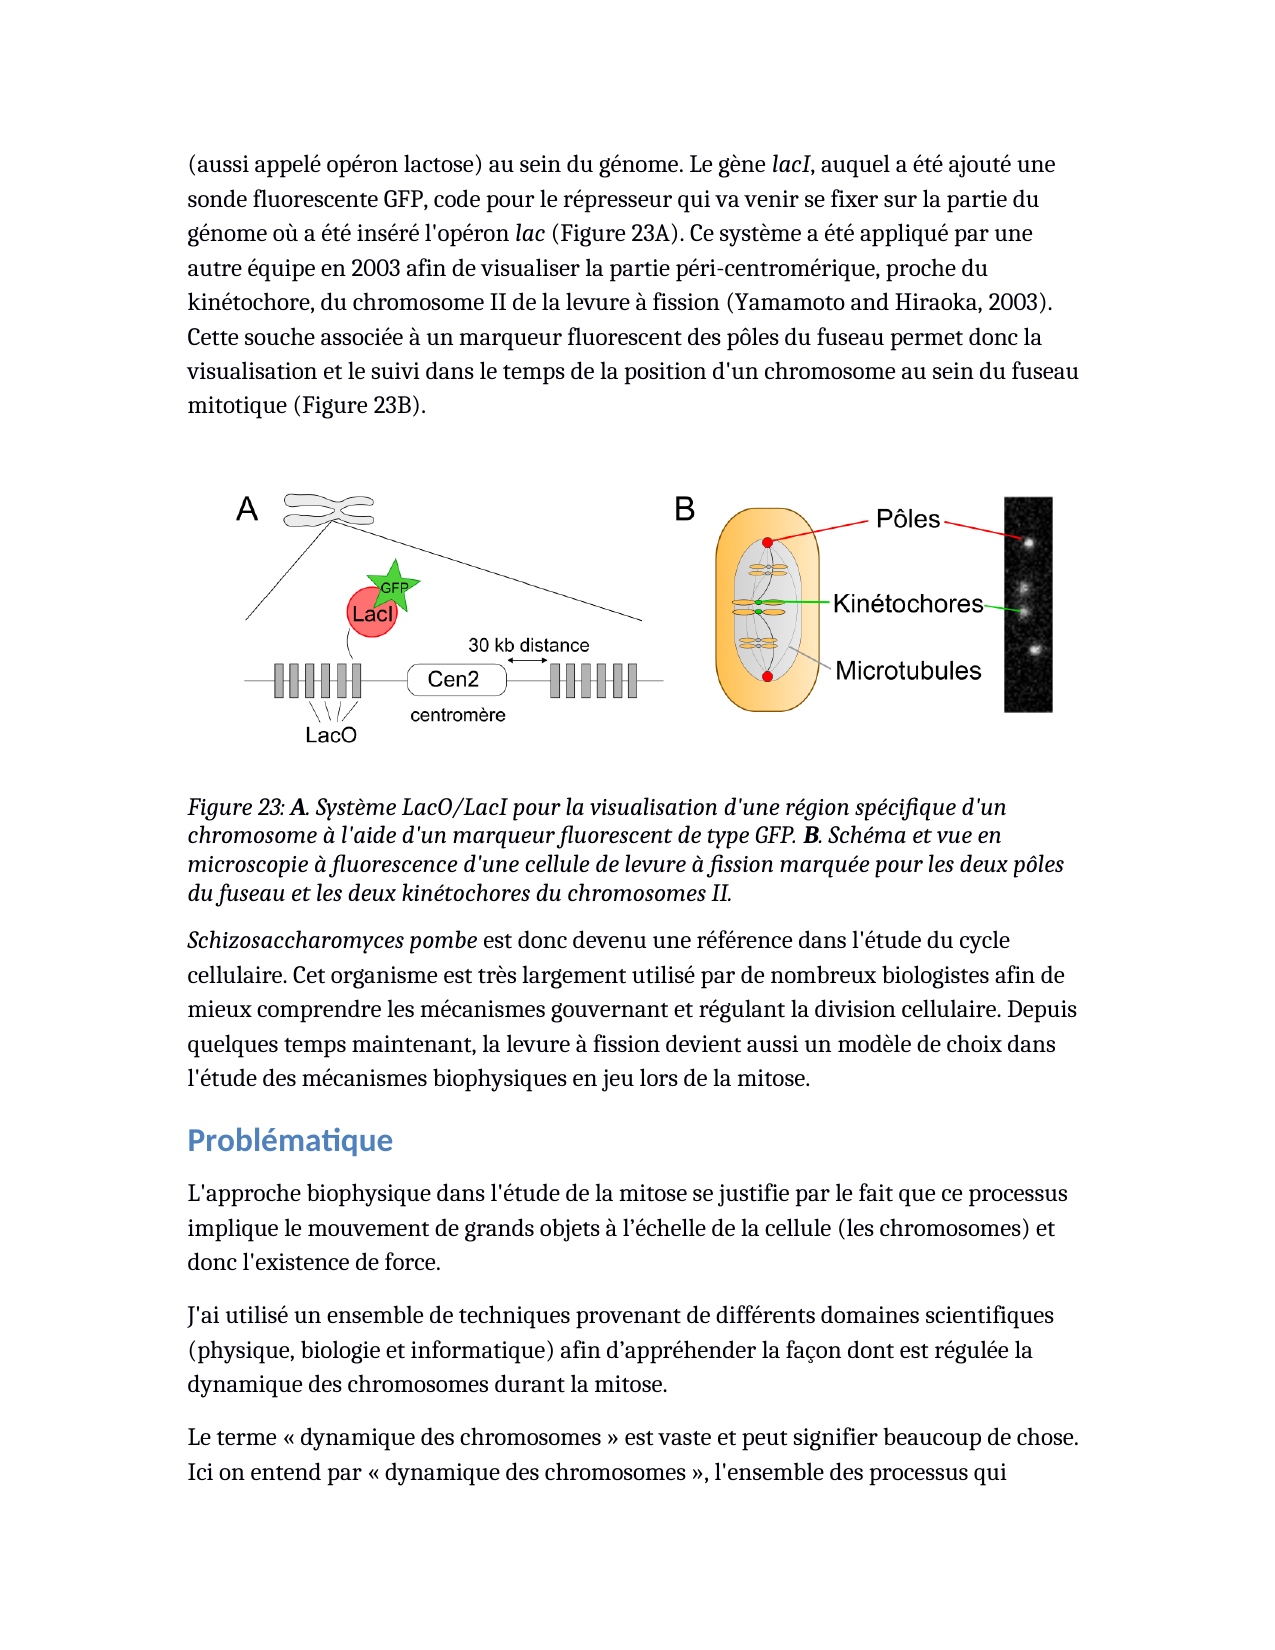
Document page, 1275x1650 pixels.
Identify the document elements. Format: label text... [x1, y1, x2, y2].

subtitle Problématique [187, 1119, 1087, 1160]
picture [206, 444, 1082, 772]
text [187, 150, 1087, 420]
text L'approche biophysique dans l'étude de la mitose se justifie par le fait que ce processus implique le mouvement de grands objets à l’échelle de la cellule (les chromosomes) et donc l'existence de force. [187, 1179, 1087, 1277]
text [187, 1423, 1087, 1487]
text J'ai utilisé un ensemble de techniques provenant de différents domaines scientifiques (physique, biologie et informatique) afin d’appréhender la façon dont est régulée la dynamique des chromosomes durant la mitose. [187, 1301, 1087, 1399]
text Schizosaccharomyces pombe est donc devenu une référence dans l'étude du cycle cellulaire. Cet organisme est très largement utilisé par de nombreux biologistes afin de mieux comprendre les mécanismes gouvernant et régulant la division cellulaire. Depuis quelques temps maintenant, la levure à fission devient aussi un modèle de choix dans l'étude des mécanismes biophysiques en jeu lors de la mitose. [187, 926, 1087, 1093]
text Figure 23: A. Système LacO/LacI pour la visualisation d'une région spécifique d'un chromosome à l'aide d'un marqueur fluorescent de type GFP. B. Schéma et vue en microscopie à fluorescence d'une cellule de levure à fission marquée pour les deux pôles du fuseau et les deux kinétochores du chromosomes II. [187, 792, 1087, 907]
